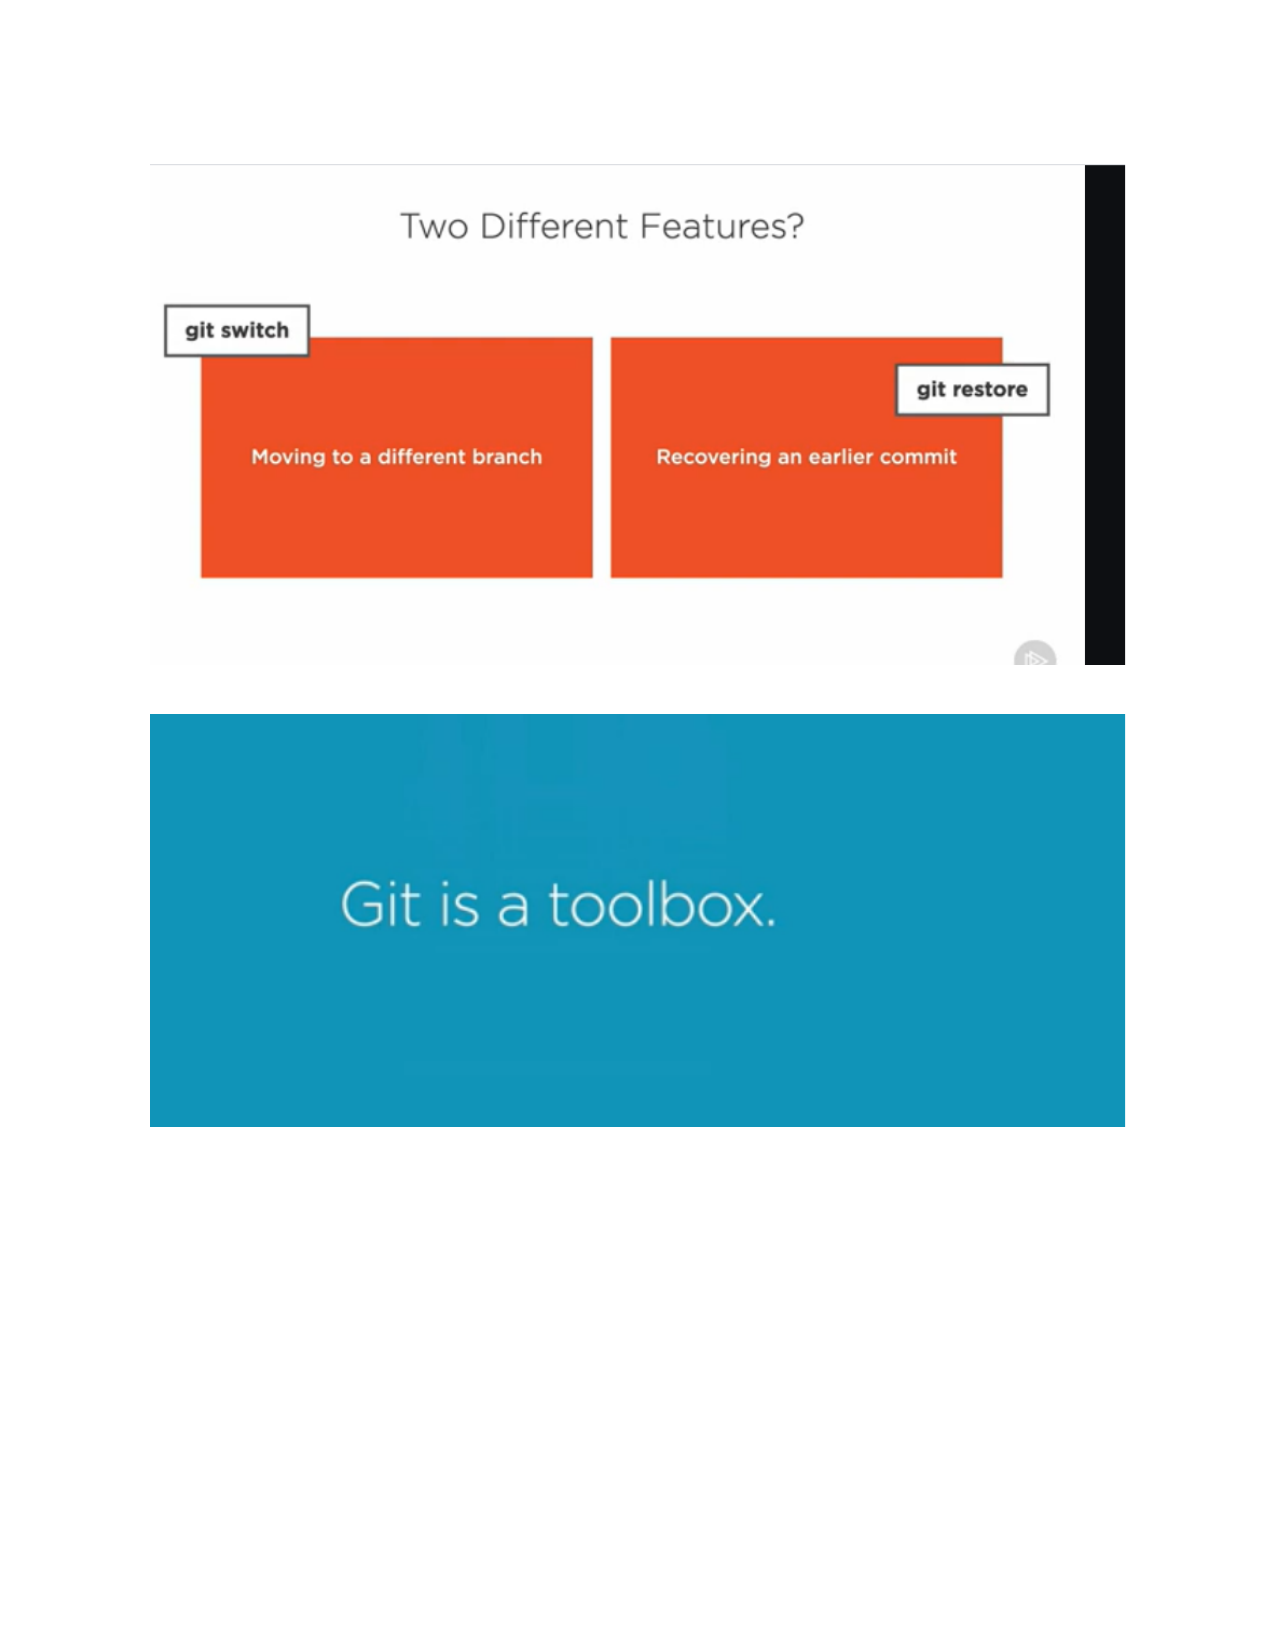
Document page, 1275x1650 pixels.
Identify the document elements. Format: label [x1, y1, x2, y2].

picture [150, 150, 1125, 665]
picture [150, 714, 1125, 1127]
